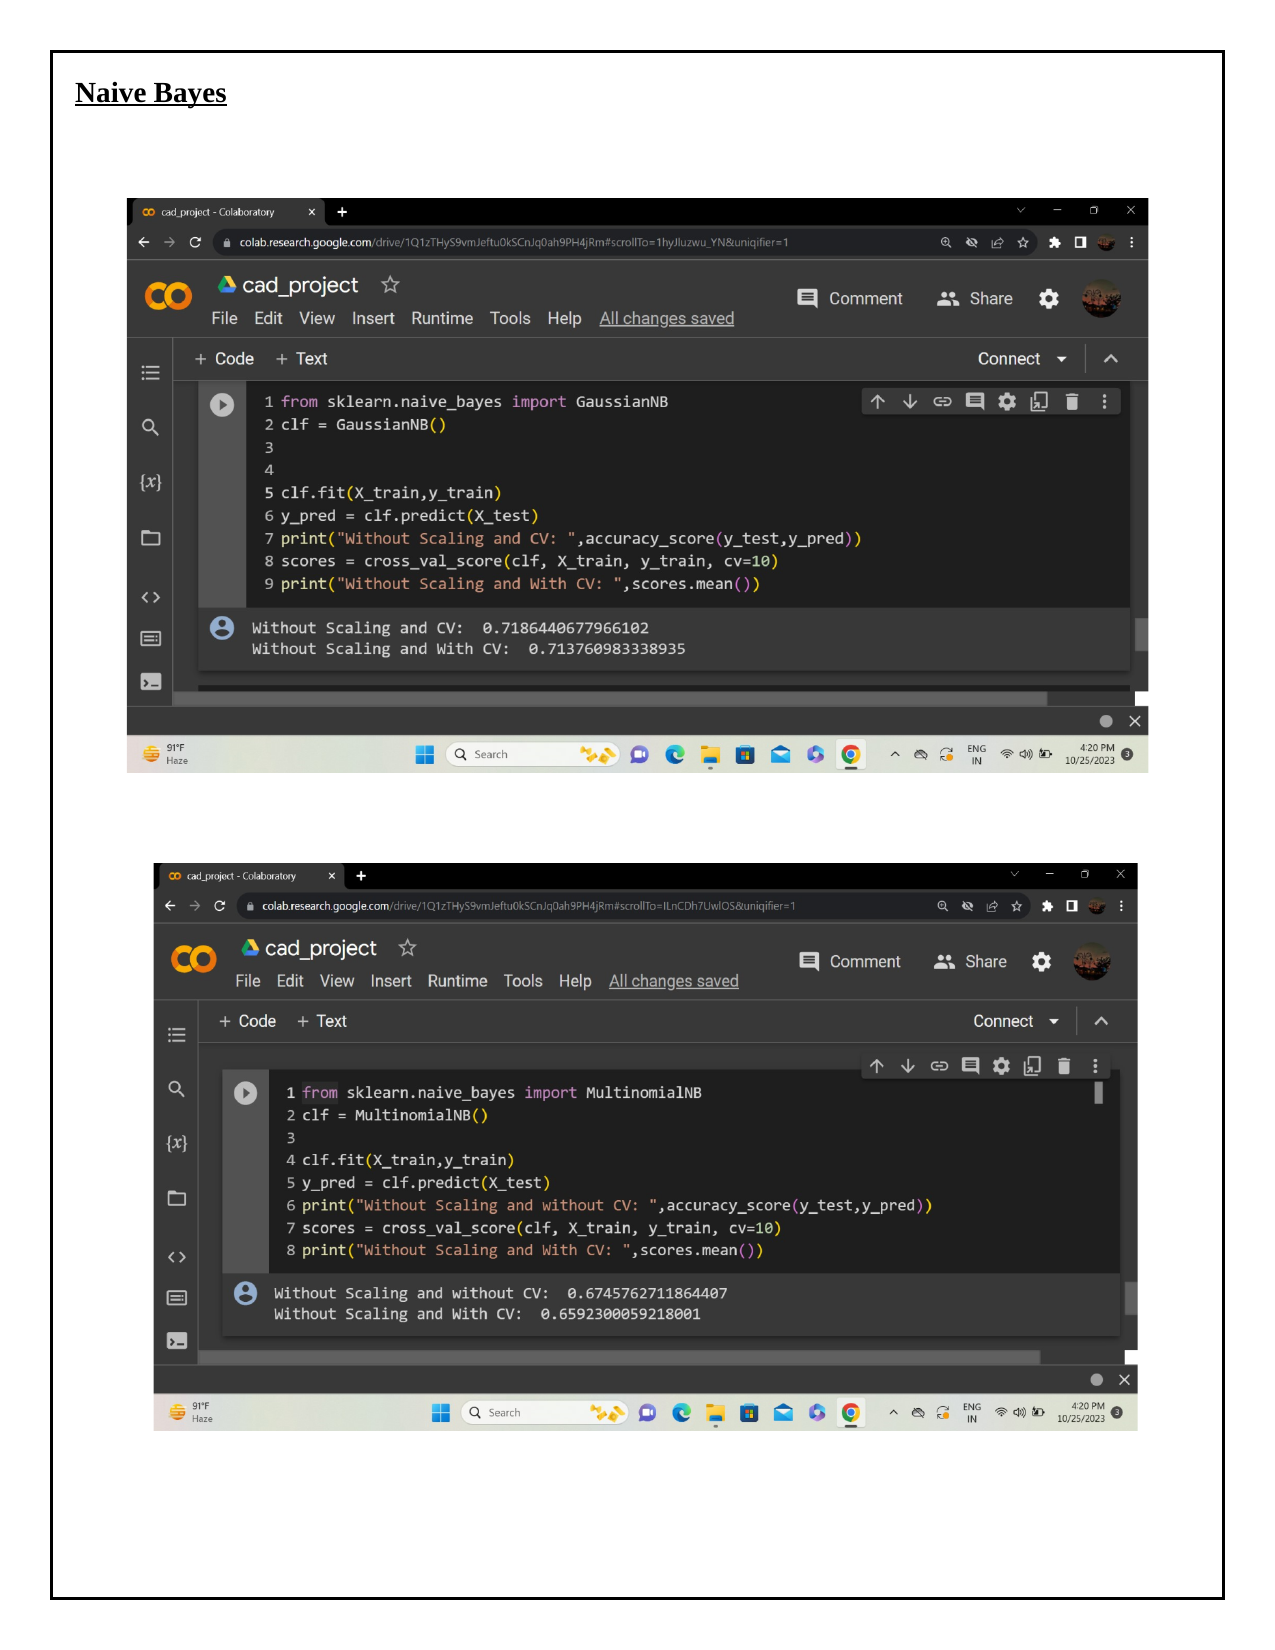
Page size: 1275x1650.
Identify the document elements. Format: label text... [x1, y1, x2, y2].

picture [126, 198, 1149, 773]
picture [153, 863, 1138, 1431]
text Naive Bayes [75, 75, 1200, 108]
